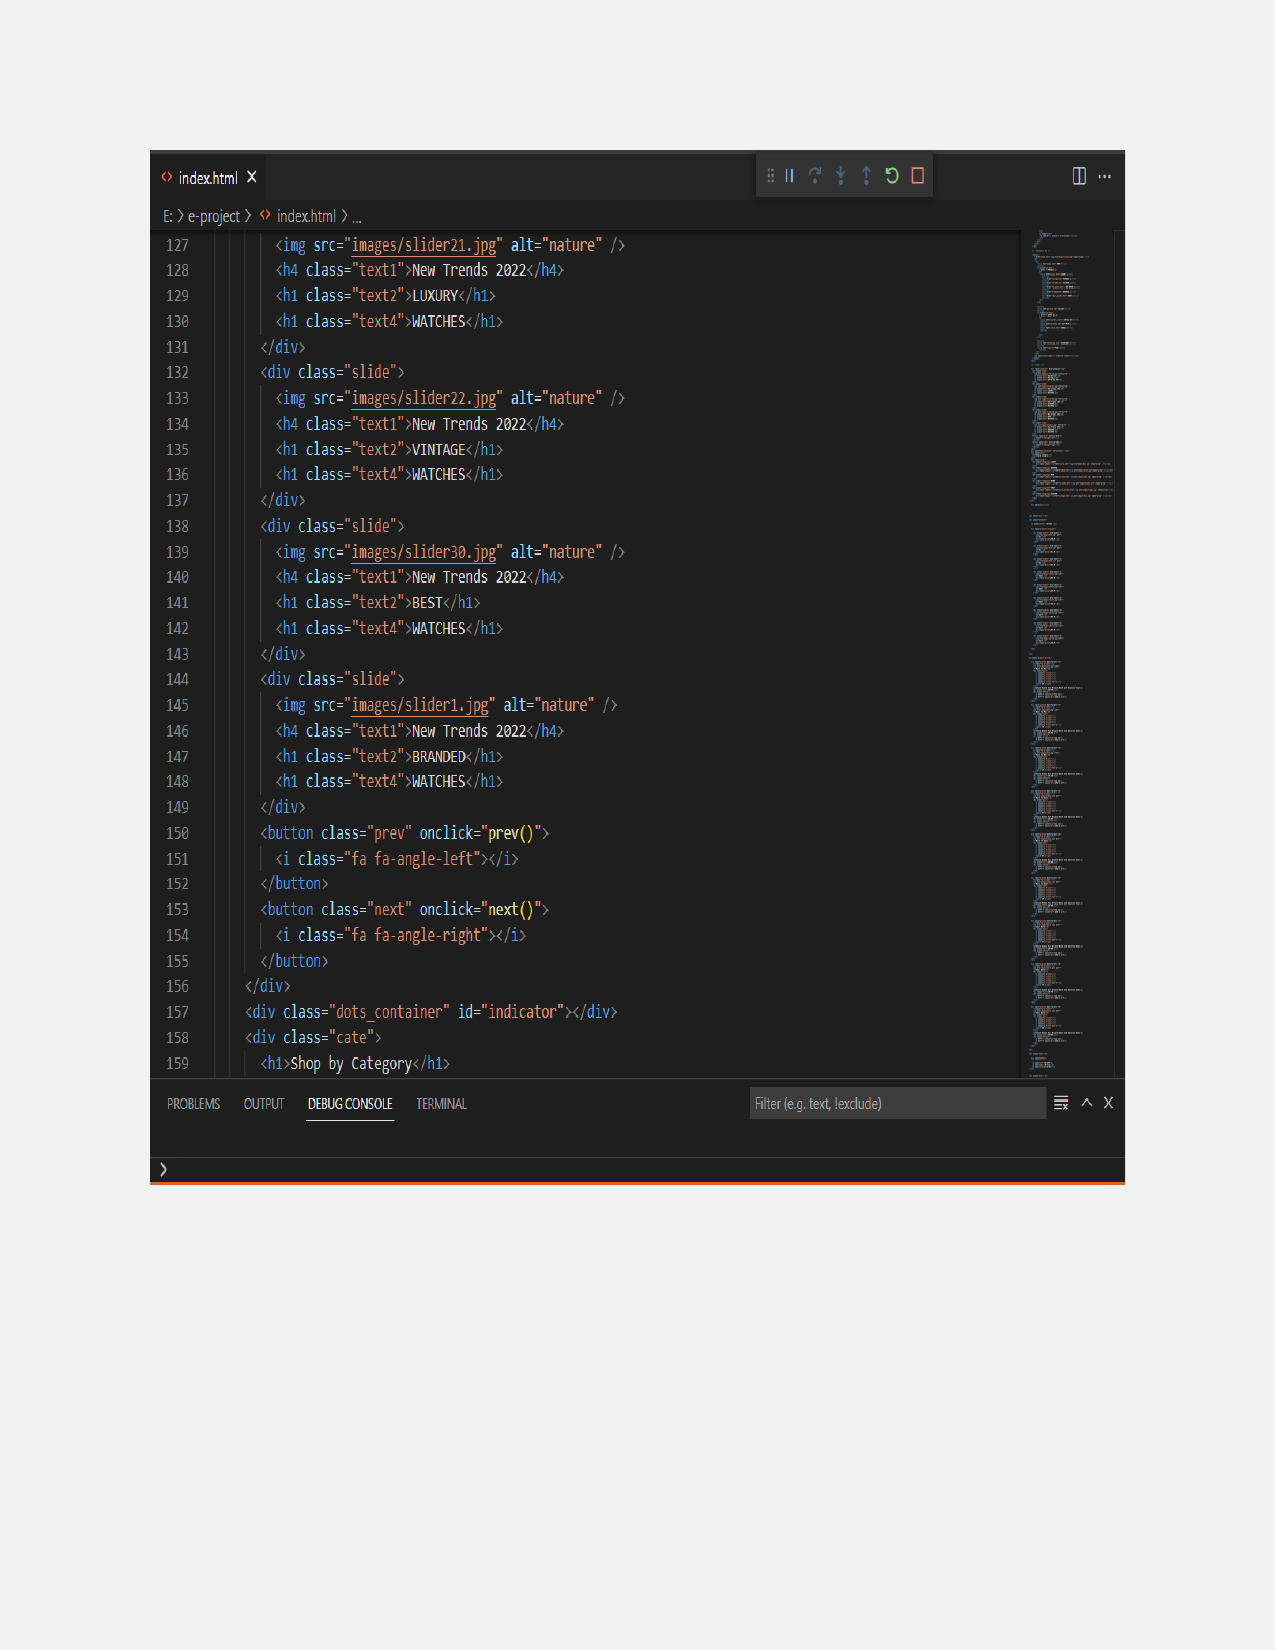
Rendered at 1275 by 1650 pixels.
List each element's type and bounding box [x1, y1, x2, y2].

picture [150, 150, 1125, 1185]
